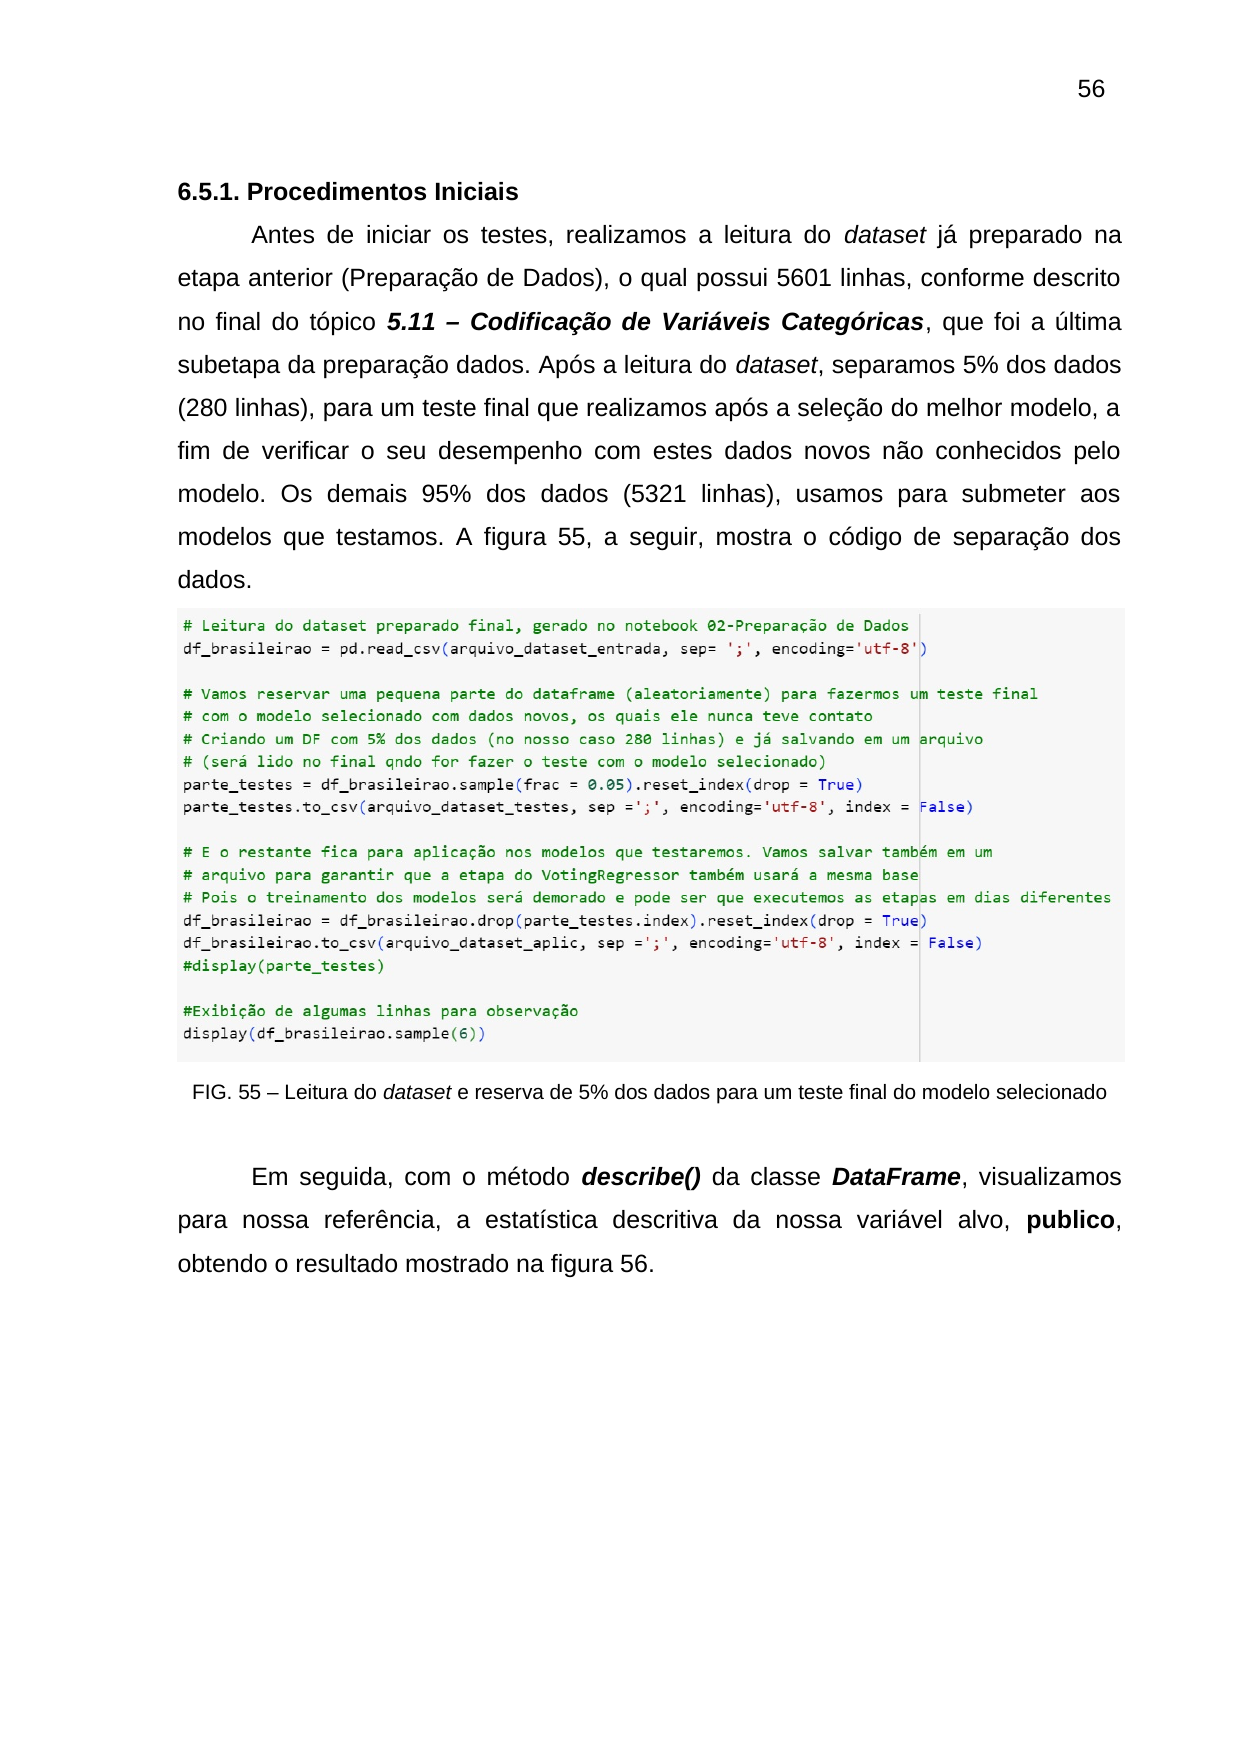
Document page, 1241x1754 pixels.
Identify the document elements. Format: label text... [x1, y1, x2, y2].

text FIG. 55 – Leitura do dataset e reserva de 5% dos dados para um teste final do modelo selecionado [177, 1076, 1122, 1105]
subtitle 6.5.1. Procedimentos Iniciais [177, 177, 1122, 206]
picture [177, 608, 1125, 1062]
text Em seguida, com o método describe() da classe DataFrame, visualizamos para nossa referência, a estatística descritiva da nossa variável alvo, publico, obtendo o resultado mostrado na figura 56. [177, 1162, 1122, 1277]
text Antes de iniciar os testes, realizamos a leitura do dataset já preparado na etapa anterior (Preparação de Dados), o qual possui 5601 linhas, conforme descrito no final do tópico 5.11 – Codificação de Variáveis Categóricas, que foi a última subetapa da preparação dados. Após a leitura do dataset, separamos 5% dos dados (280 linhas), para um teste final que realizamos após a seleção do melhor modelo, a fim de verificar o seu desempenho com estes dados novos não conhecidos pelo modelo. Os demais 95% dos dados (5321 linhas), usamos para submeter aos modelos que testamos. A figura 55, a seguir, mostra o código de separação dos dados. [177, 220, 1122, 594]
